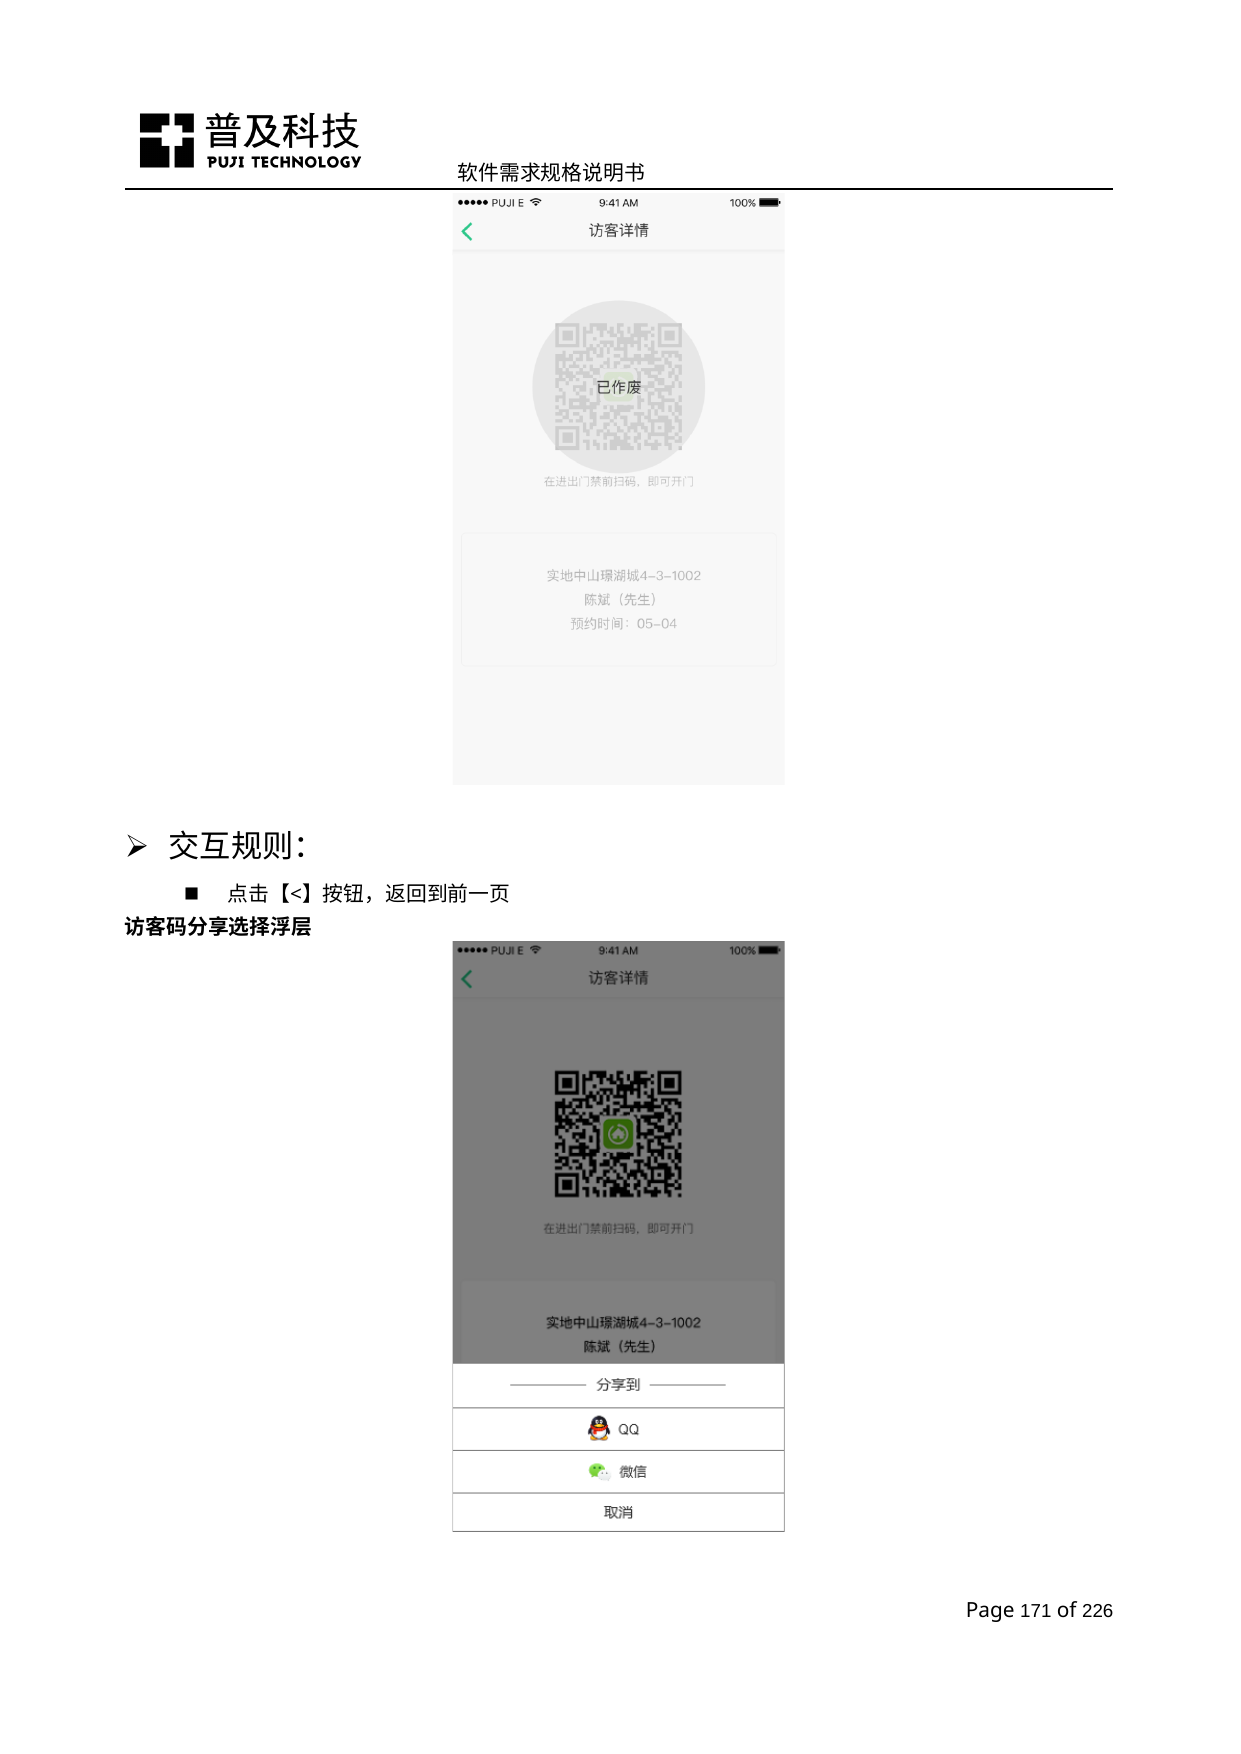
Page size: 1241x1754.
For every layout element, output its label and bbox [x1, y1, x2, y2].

picture [452, 193, 785, 785]
picture [124, 103, 365, 180]
picture [452, 941, 785, 1532]
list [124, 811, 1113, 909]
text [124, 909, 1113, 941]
